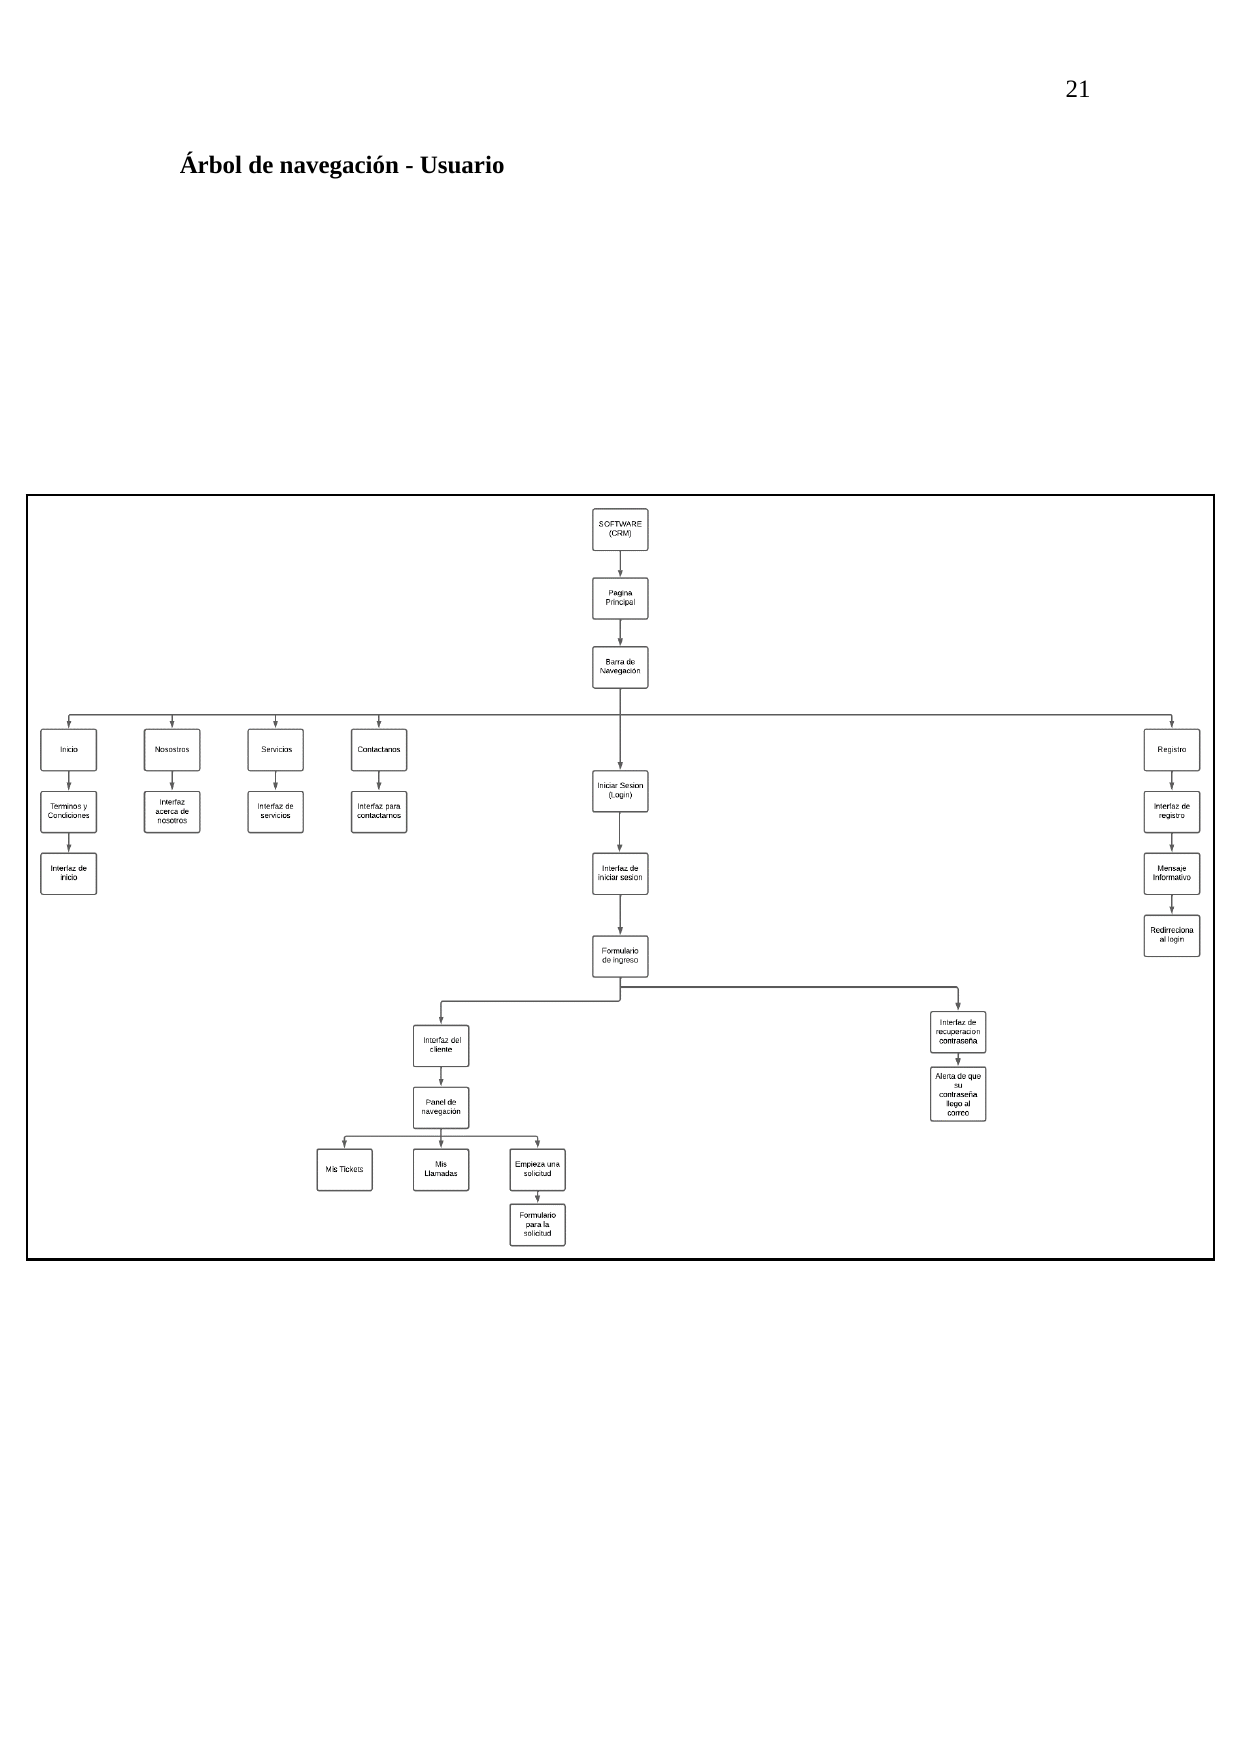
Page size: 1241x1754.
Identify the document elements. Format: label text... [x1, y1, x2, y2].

picture [28, 496, 1213, 1258]
subtitle Árbol de navegación - Usuario [150, 150, 1090, 179]
